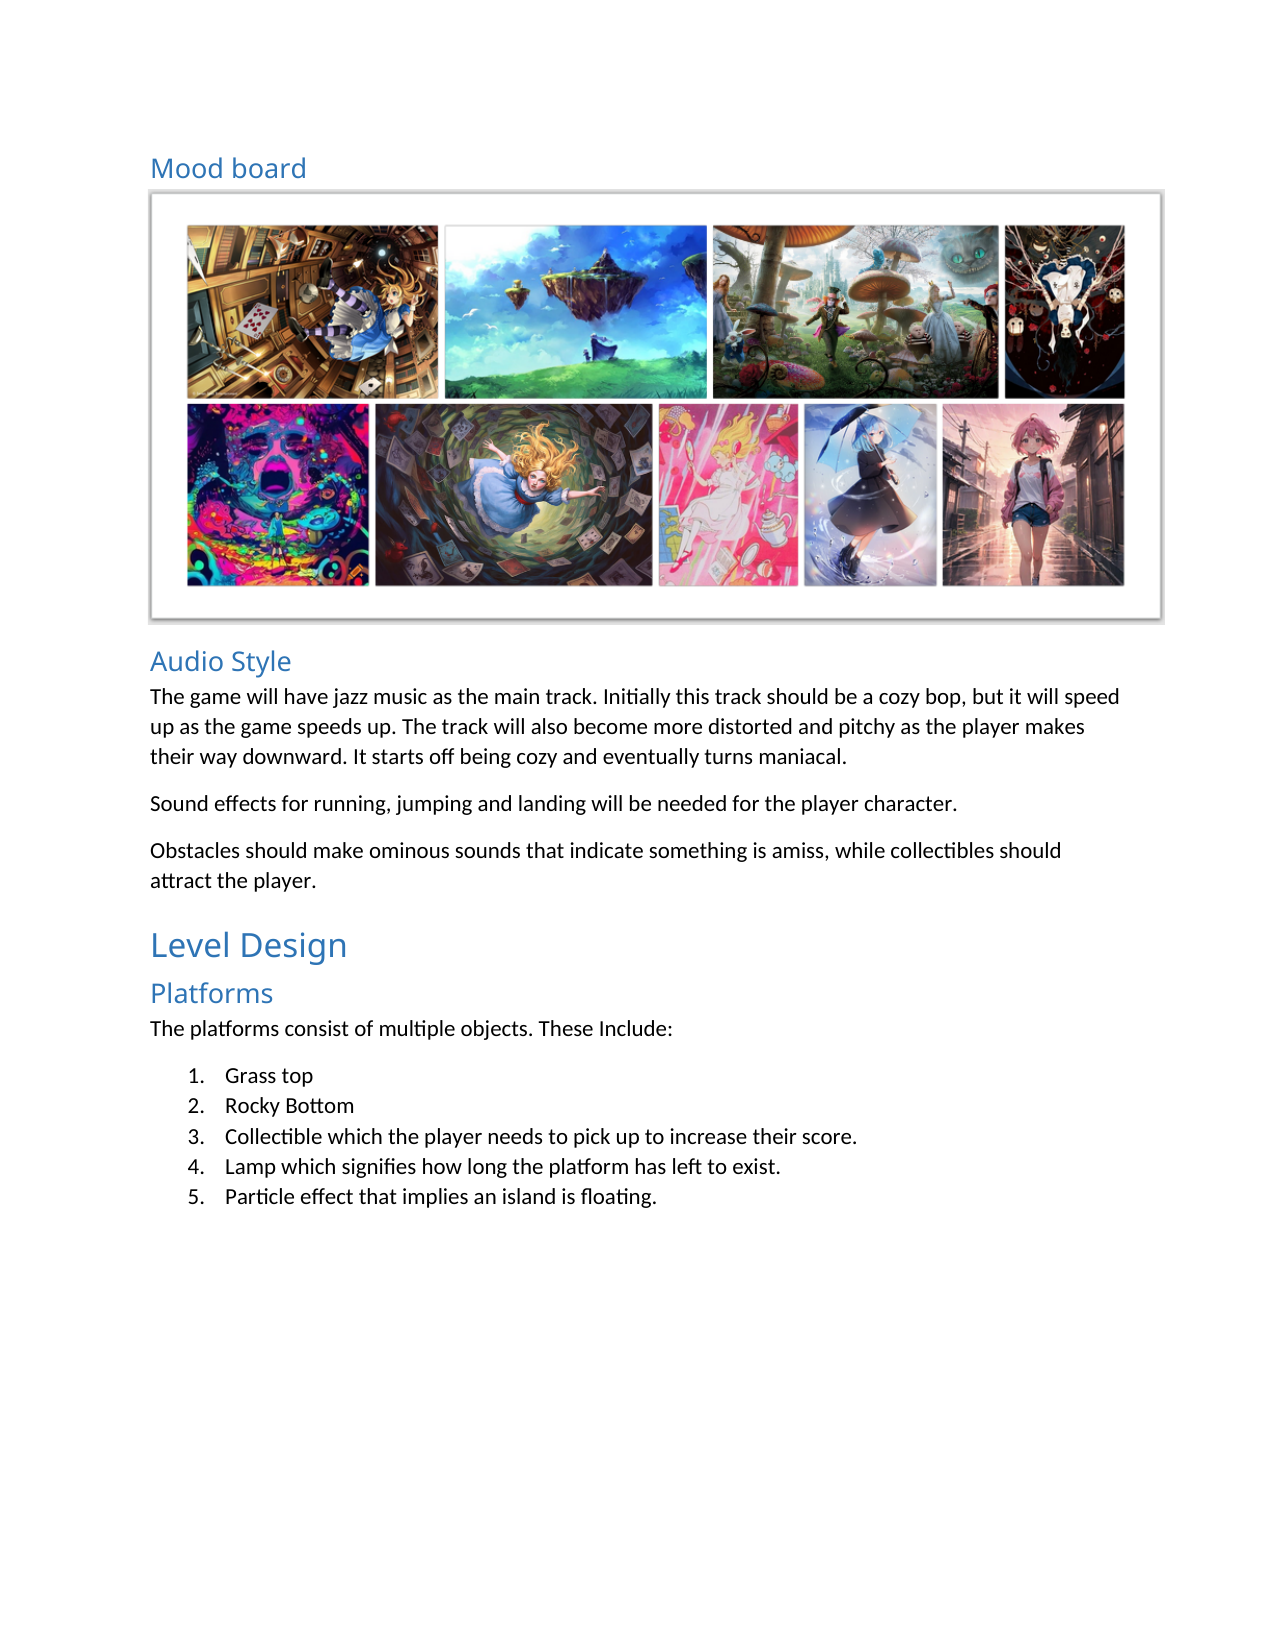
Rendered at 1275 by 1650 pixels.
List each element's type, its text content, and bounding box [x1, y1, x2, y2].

text The platforms consist of multiple objects. These Include: [150, 1014, 1125, 1042]
subtitle Audio Style [150, 642, 1125, 679]
subtitle Mood board [150, 150, 1125, 187]
text Obstacles should make ominous sounds that indicate something is amiss, while collectibles should attract the player. [150, 836, 1125, 894]
picture [147, 189, 1165, 625]
subtitle Level Design [150, 922, 1125, 967]
list Rocky Bottom [187, 1092, 1125, 1119]
list Grass top [187, 1061, 1125, 1089]
list Lamp which signifies how long the platform has left to exist. [187, 1152, 1125, 1180]
list Particle effect that implies an island is floating. [187, 1182, 1125, 1210]
text Sound effects for running, jumping and landing will be needed for the player character. [150, 789, 1125, 817]
subtitle Platforms [150, 975, 1125, 1012]
list Collectible which the player needs to pick up to increase their score. [187, 1122, 1125, 1150]
text The game will have jazz music as the main track. Initially this track should be a cozy bop, but it will speed up as the game speeds up. The track will also become more distorted and pitchy as the player makes their way downward. It starts off being cozy and eventually turns maniacal. [150, 682, 1125, 770]
